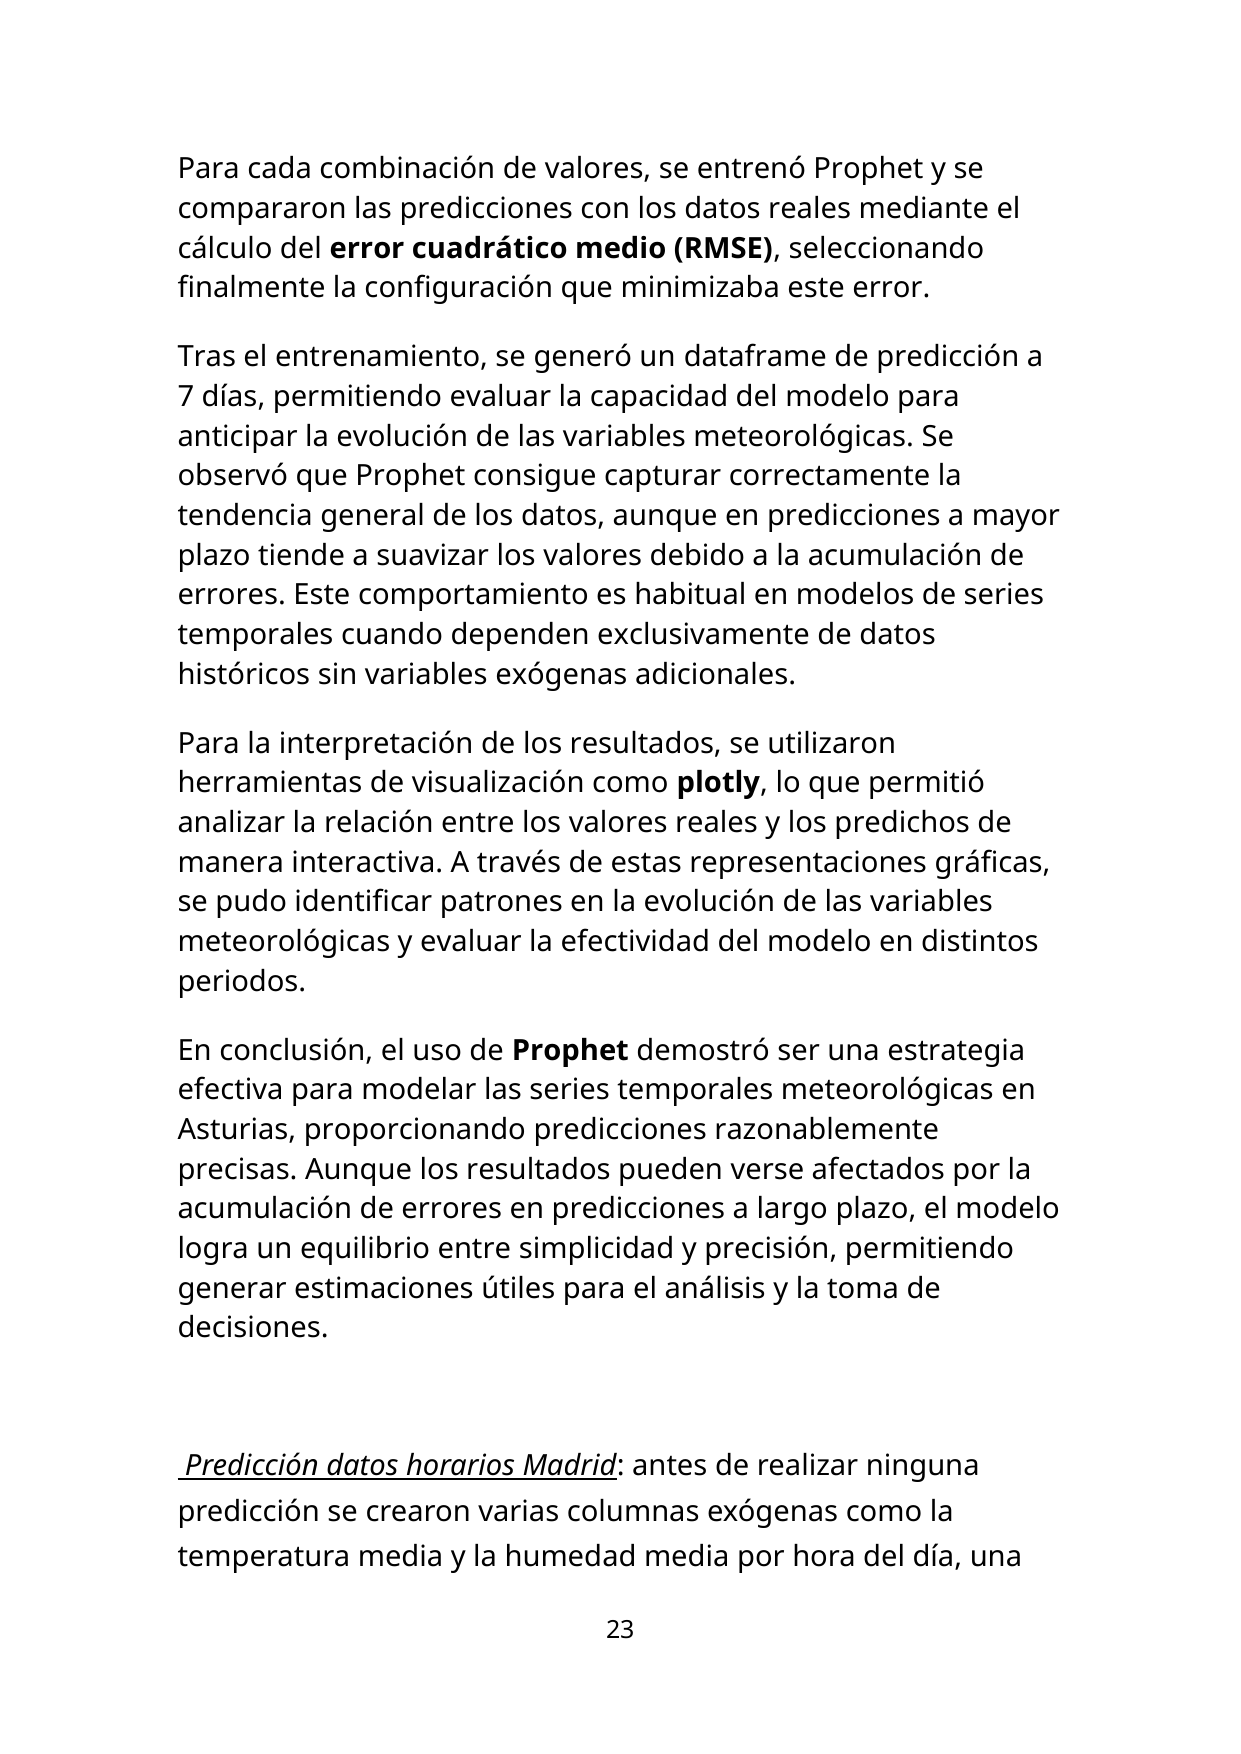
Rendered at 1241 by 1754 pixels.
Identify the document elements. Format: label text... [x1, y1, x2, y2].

text En conclusión, el uso de Prophet demostró ser una estrategia efectiva para modelar las series temporales meteorológicas en Asturias, proporcionando predicciones razonablemente precisas. Aunque los resultados pueden verse afectados por la acumulación de errores en predicciones a largo plazo, el modelo logra un equilibrio entre simplicidad y precisión, permitiendo generar estimaciones útiles para el análisis y la toma de decisiones. [177, 1029, 1063, 1346]
text Para la interpretación de los resultados, se utilizaron herramientas de visualización como plotly, lo que permitió analizar la relación entre los valores reales y los predichos de manera interactiva. A través de estas representaciones gráficas, se pudo identificar patrones en la evolución de las variables meteorológicas y evaluar la efectividad del modelo en distintos periodos. [177, 722, 1063, 1000]
text Tras el entrenamiento, se generó un dataframe de predicción a 7 días, permitiendo evaluar la capacidad del modelo para anticipar la evolución de las variables meteorológicas. Se observó que Prophet consigue capturar correctamente la tendencia general de los datos, aunque en predicciones a mayor plazo tiende a suavizar los valores debido a la acumulación de errores. Este comportamiento es habitual en modelos de series temporales cuando dependen exclusivamente de datos históricos sin variables exógenas adicionales. [177, 336, 1063, 693]
text Para cada combinación de valores, se entrenó Prophet y se compararon las predicciones con los datos reales mediante el cálculo del error cuadrático medio (RMSE), seleccionando finalmente la configuración que minimizaba este error. [177, 148, 1063, 306]
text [177, 1444, 1063, 1575]
